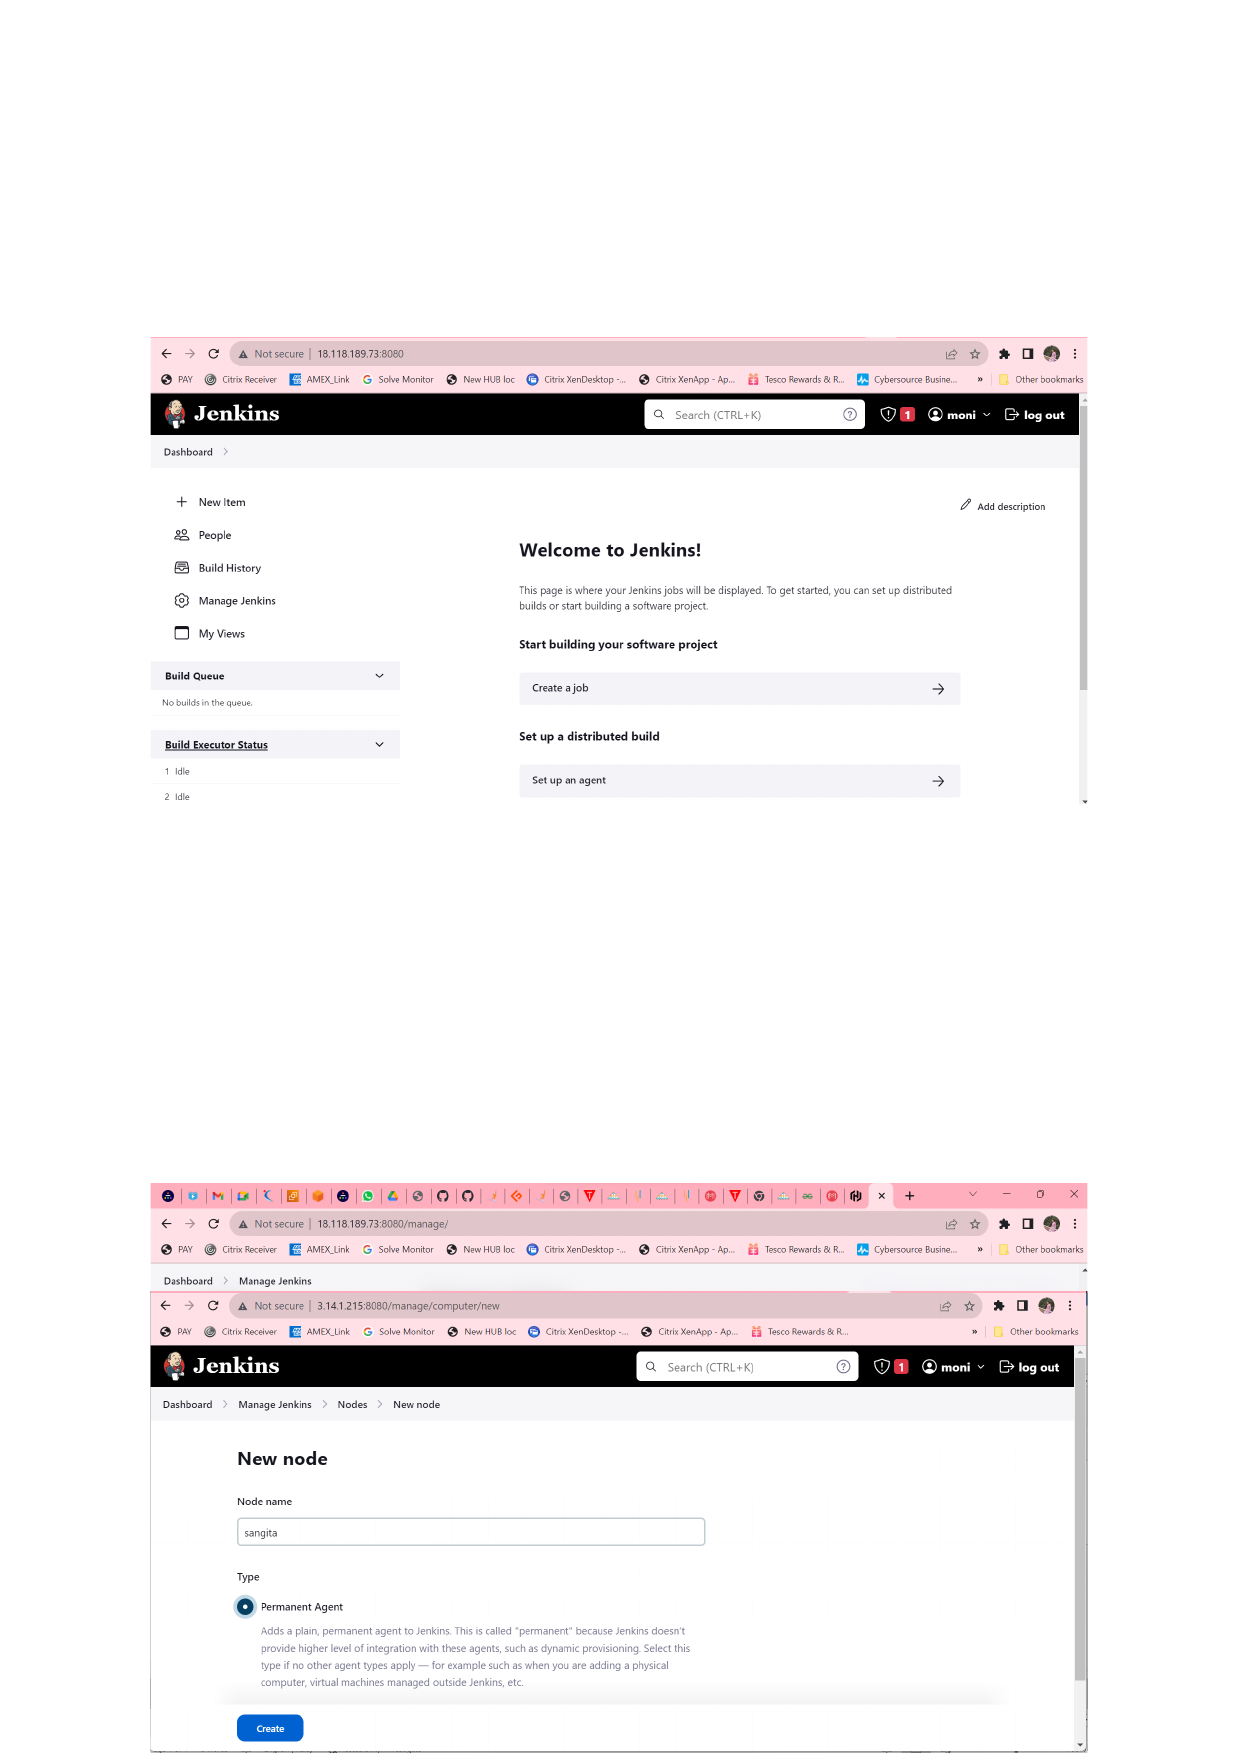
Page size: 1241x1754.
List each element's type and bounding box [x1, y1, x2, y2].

picture [150, 337, 1087, 803]
picture [150, 1183, 1087, 1753]
